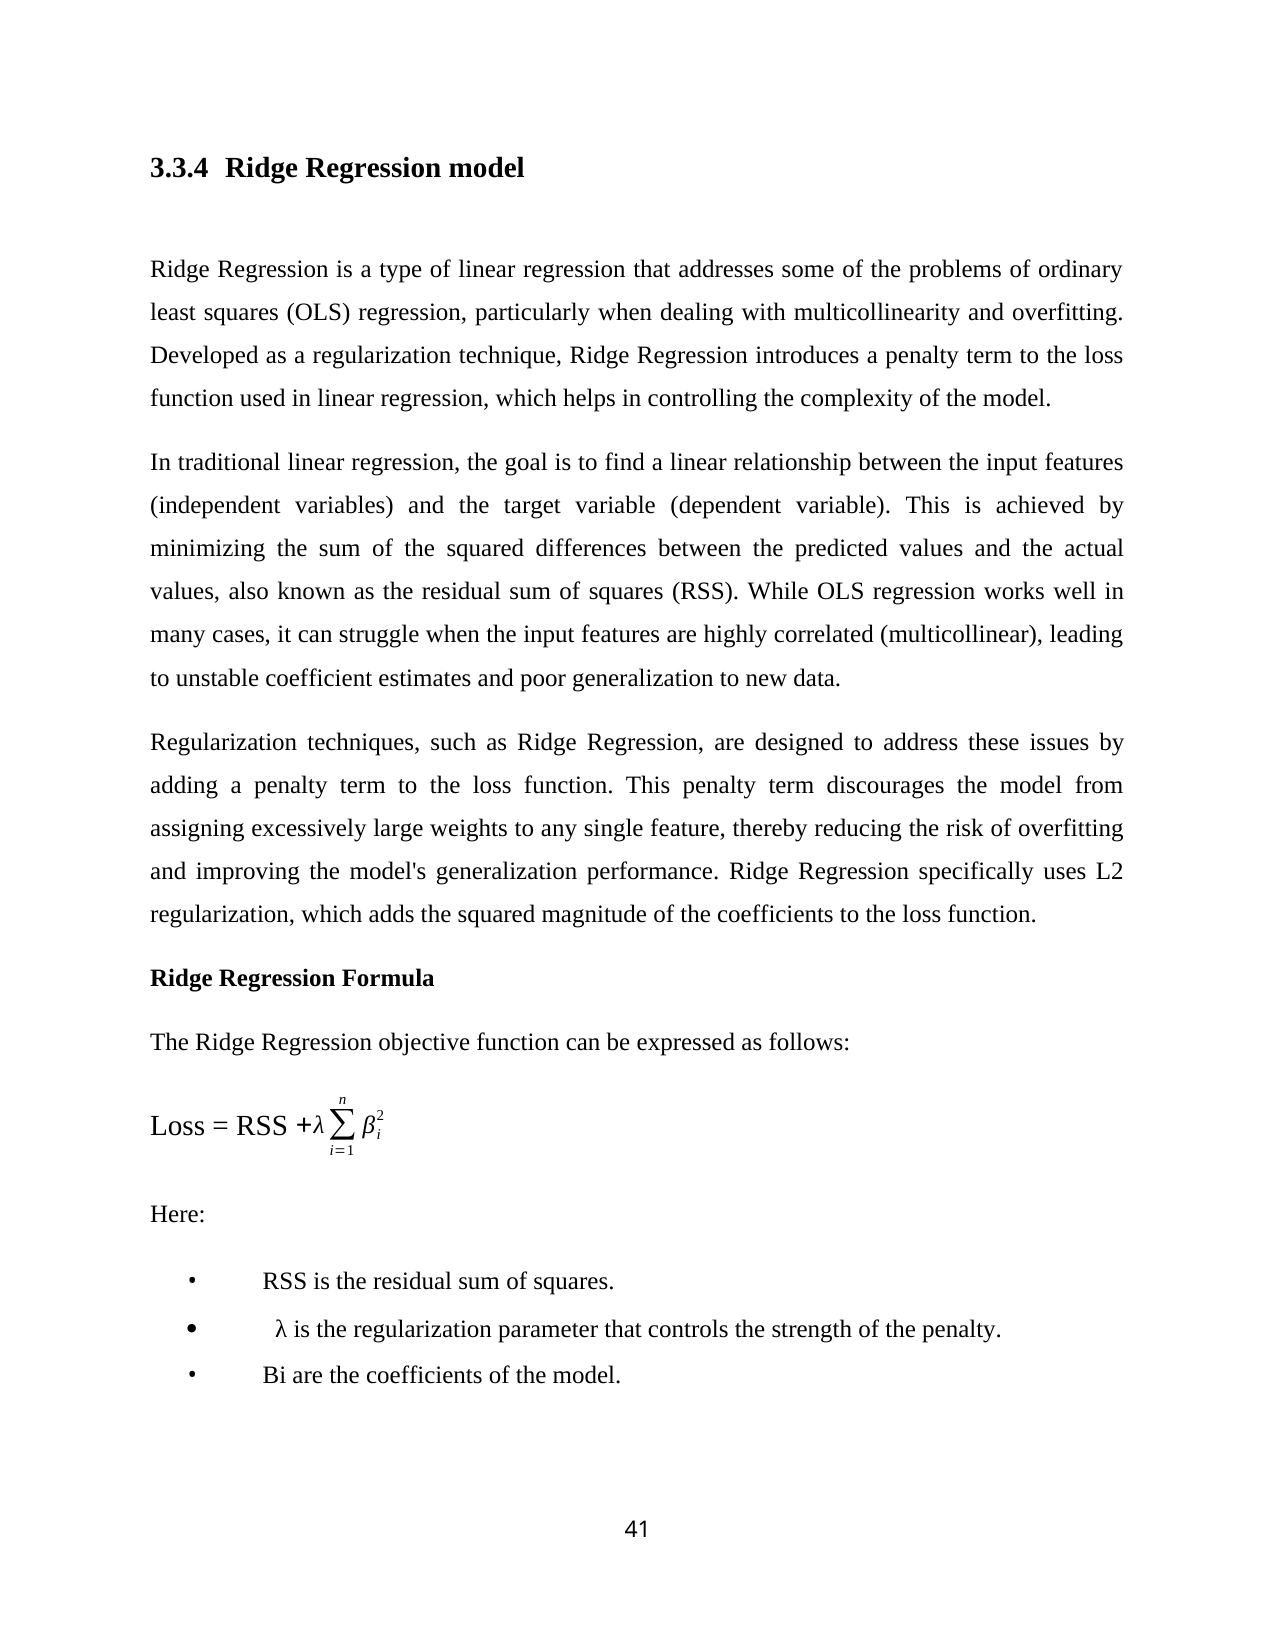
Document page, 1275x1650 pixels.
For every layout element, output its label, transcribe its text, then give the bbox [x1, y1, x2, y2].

text Ridge Regression is a type of linear regression that addresses some of the problems of ordinary least squares (OLS) regression, particularly when dealing with multicollinearity and overfitting. Developed as a regularization technique, Ridge Regression introduces a penalty term to the loss function used in linear regression, which helps in controlling the complexity of the model. [150, 254, 1125, 412]
list Bi are the coefficients of the model. [187, 1357, 1125, 1391]
text Loss = RSS + [150, 1091, 1125, 1158]
text Regularization techniques, such as Ridge Regression, are designed to address these issues by adding a penalty term to the loss function. This penalty term discourages the model from assigning excessively large weights to any single feature, thereby reducing the risk of overfitting and improving the model's generalization performance. Ridge Regression specifically uses L2 regularization, which adds the squared magnitude of the coefficients to the loss function. [150, 727, 1125, 928]
text The Ridge Regression objective function can be expressed as follows: [150, 1027, 1125, 1056]
list λ is the regularization parameter that controls the strength of the penalty. [187, 1314, 1125, 1343]
subtitle Ridge Regression model [150, 150, 1125, 183]
text In traditional linear regression, the goal is to find a linear relationship between the input features (independent variables) and the target variable (dependent variable). This is achieved by minimizing the sum of the squared differences between the predicted values and the actual values, also known as the residual sum of squares (RSS). While OLS regression works well in many cases, it can struggle when the input features are highly correlated (multicollinear), leading to unstable coefficient estimates and poor generalization to new data. [150, 447, 1125, 691]
text Ridge Regression Formula [150, 963, 1125, 992]
list RSS is the residual sum of squares. [187, 1263, 1125, 1297]
text Here: [150, 1199, 1125, 1228]
